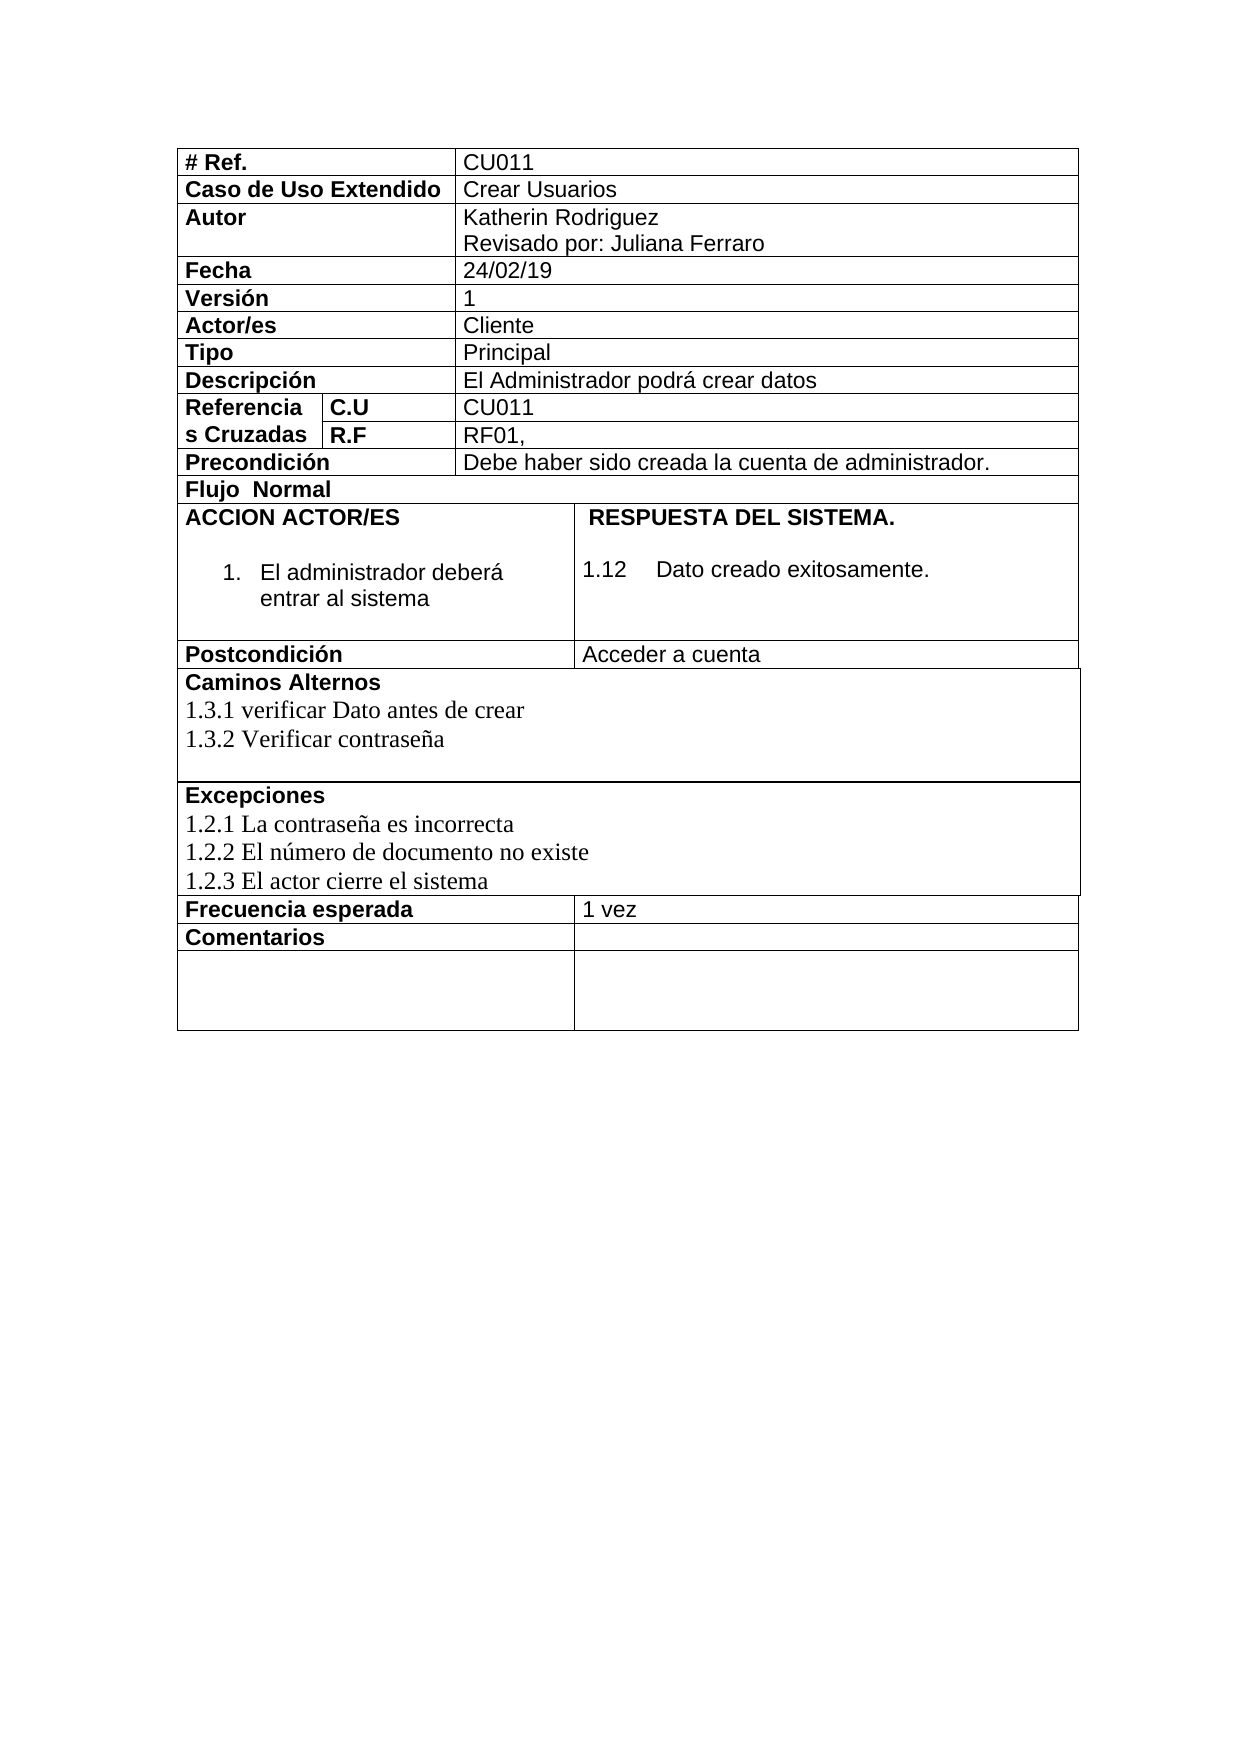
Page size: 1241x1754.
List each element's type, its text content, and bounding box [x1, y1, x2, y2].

table_cell C.U [323, 394, 455, 421]
table_cell Referencias Cruzadas [178, 394, 322, 448]
table_cell RF01, [456, 422, 1078, 448]
table_cell Crear Usuarios [456, 176, 1078, 202]
table_cell Descripción [178, 367, 455, 393]
table_header # Ref. [178, 149, 455, 175]
table_cell Postcondición [178, 641, 574, 668]
table_cell Flujo Normal [178, 476, 1078, 503]
table_cell [575, 924, 1078, 950]
table_cell Fecha [178, 257, 455, 283]
table_cell 24/02/19 [456, 257, 1078, 283]
table_cell Comentarios [178, 924, 574, 950]
table_cell Excepciones 1.2.1 La contraseña es incorrecta 1.2.2 El número de documento no existe 1.2.3 El actor cierre el sistema [178, 783, 1080, 895]
table_cell Cliente [456, 312, 1078, 338]
table_cell 1 vez [575, 896, 1078, 922]
table_cell 1 [456, 285, 1078, 311]
table_cell ACCION ACTOR/ES El administrador deberá entrar al sistema [178, 504, 574, 640]
table_cell Principal [456, 339, 1078, 366]
table_cell Frecuencia esperada [178, 896, 574, 922]
table_cell El Administrador podrá crear datos [456, 367, 1078, 393]
table_cell Debe haber sido creada la cuenta de administrador. [456, 449, 1078, 475]
table_cell Precondición [178, 449, 455, 475]
table_cell RESPUESTA DEL SISTEMA. Dato creado exitosamente. [575, 504, 1078, 640]
table_cell Tipo [178, 339, 455, 366]
table_cell R.F [323, 422, 455, 448]
table_cell CU011 [456, 394, 1078, 421]
table_cell Versión [178, 285, 455, 311]
table_cell Caminos Alternos 1.3.1 verificar Dato antes de crear 1.3.2 Verificar contraseña [178, 669, 1080, 781]
table_cell Acceder a cuenta [575, 641, 1078, 668]
table_cell Caso de Uso Extendido [178, 176, 455, 202]
table_cell [178, 951, 574, 1030]
table_cell [575, 951, 1078, 1030]
table_cell Autor [178, 204, 455, 256]
table_header CU011 [456, 149, 1078, 175]
table_cell Actor/es [178, 312, 455, 338]
table_cell Katherin Rodriguez Revisado por: Juliana Ferraro [456, 204, 1078, 256]
